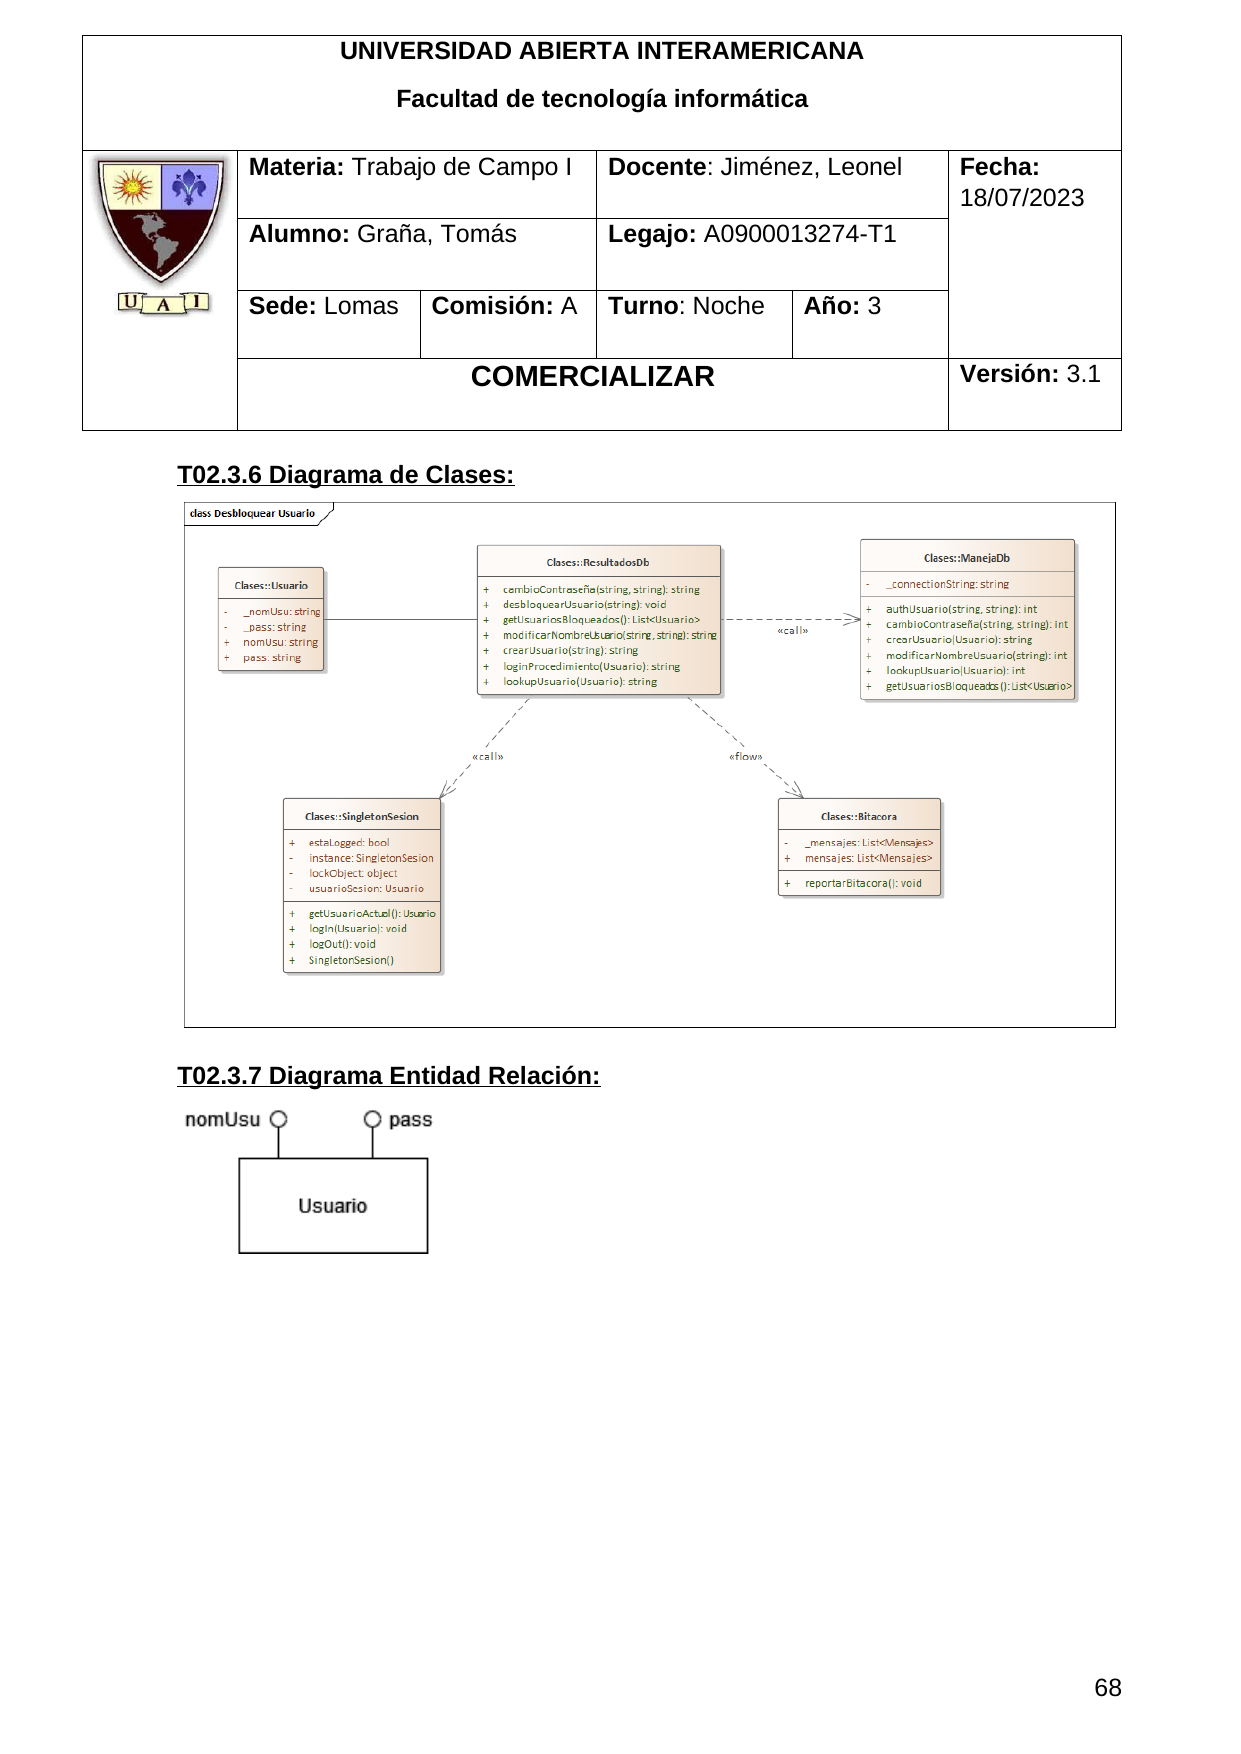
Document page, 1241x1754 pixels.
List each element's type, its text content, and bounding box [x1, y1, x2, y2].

picture [87, 151, 234, 320]
picture [177, 495, 1122, 1034]
subtitle T02.3.7 Diagrama Entidad Relación: [177, 1061, 1122, 1089]
subtitle T02.3.6 Diagrama de Clases: [177, 460, 1122, 488]
picture [177, 1096, 460, 1254]
